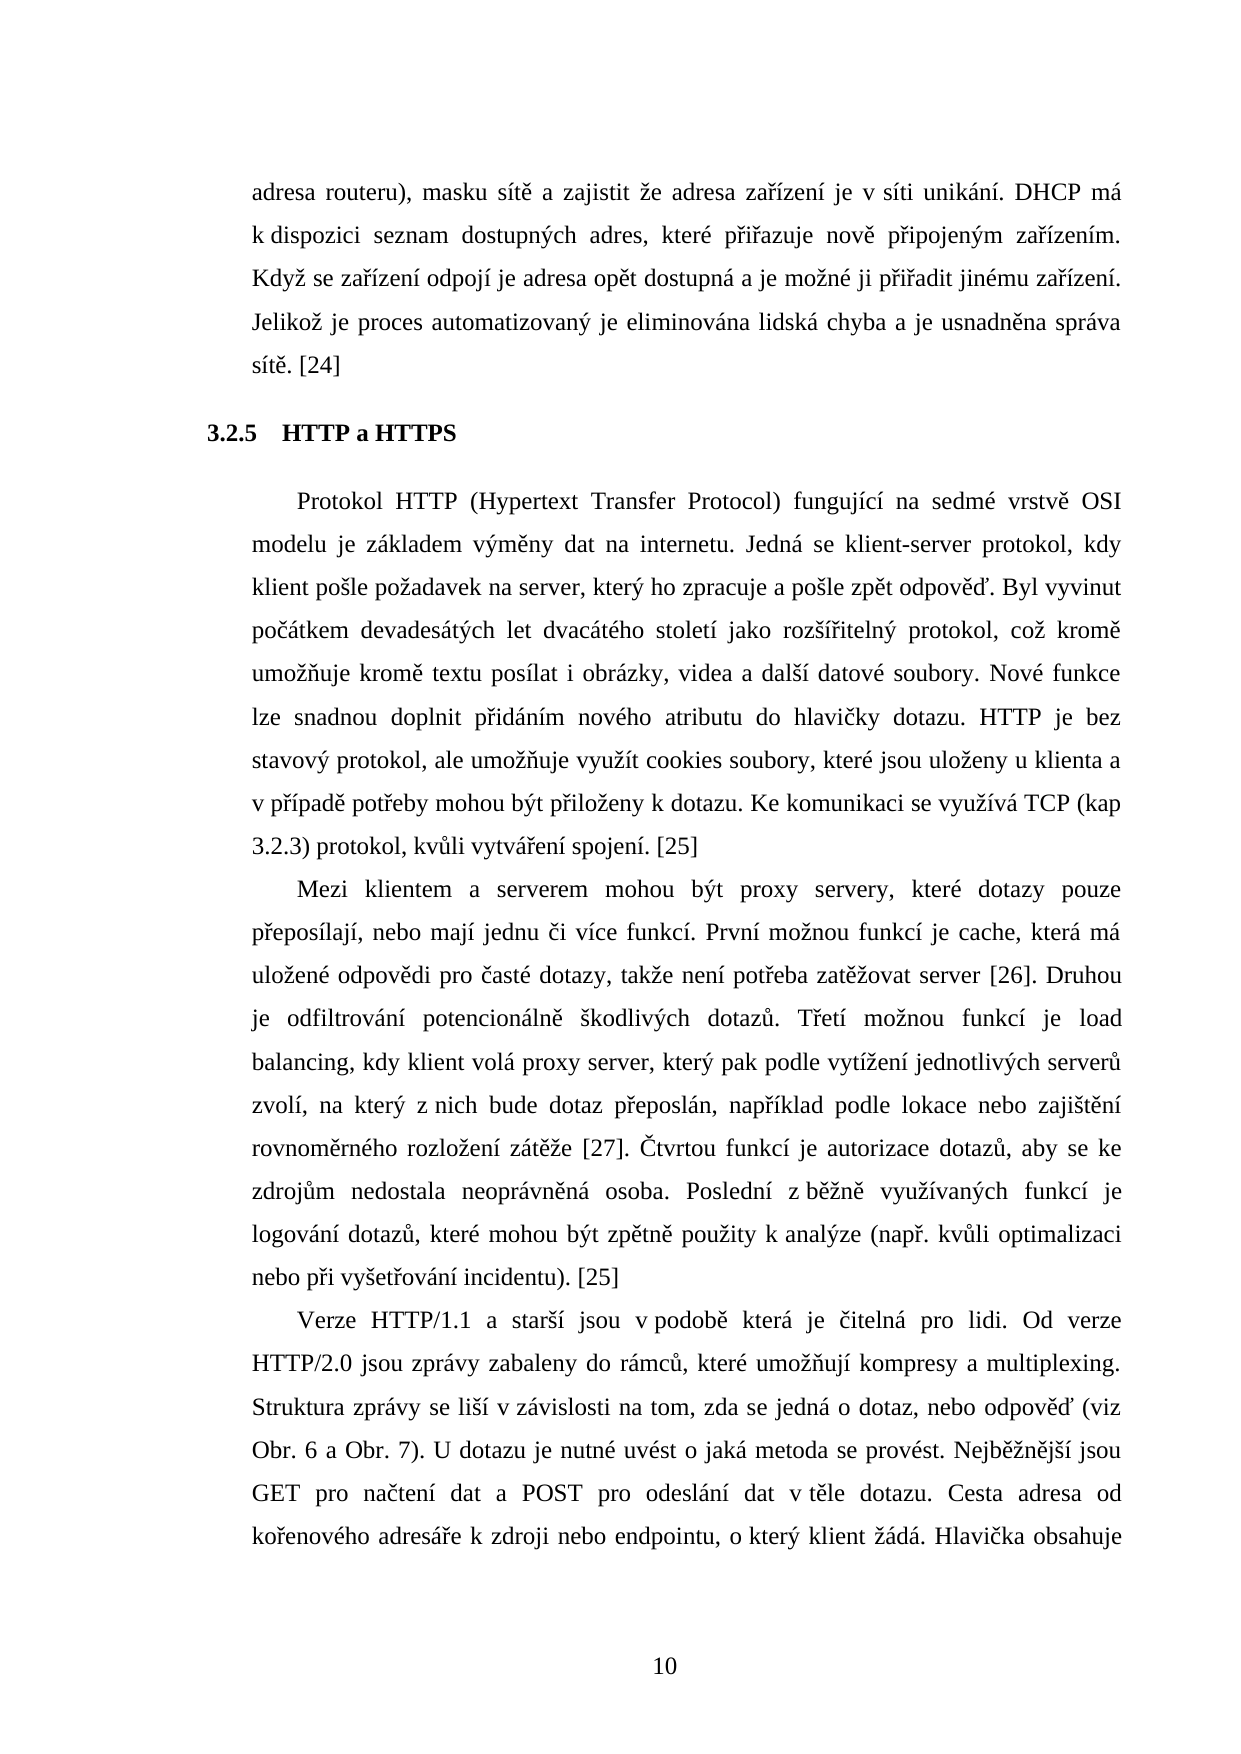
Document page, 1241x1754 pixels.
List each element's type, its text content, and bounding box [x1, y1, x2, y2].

subtitle HTTP a HTTPS [207, 418, 1122, 447]
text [252, 1305, 1122, 1550]
text Mezi klientem a serverem mohou být proxy servery, které dotazy pouze přeposílají, nebo mají jednu či více funkcí. První možnou funkcí je cache, která má uložené odpovědi pro časté dotazy, takže není potřeba zatěžovat server . Druhou je odfiltrování potencionálně škodlivých dotazů. Třetí možnou funkcí je load balancing, kdy klient volá proxy server, který pak podle vytížení jednotlivých serverů zvolí, na který z nich bude dotaz přeposlán, například podle lokace nebo zajištění rovnoměrného rozložení zátěže . Čtvrtou funkcí je autorizace dotazů, aby se ke zdrojům nedostala neoprávněná osoba. Poslední z běžně využívaných funkcí je logování dotazů, které mohou být zpětně použity k analýze (např. kvůli optimalizaci nebo při vyšetřování incidentu). [252, 874, 1122, 1291]
text Protokol HTTP (Hypertext Transfer Protocol) fungující na sedmé vrstvě OSI modelu je základem výměny dat na internetu. Jedná se klient-server protokol, kdy klient pošle požadavek na server, který ho zpracuje a pošle zpět odpověď. Byl vyvinut počátkem devadesátých let dvacátého století jako rozšířitelný protokol, což kromě umožňuje kromě textu posílat i obrázky, videa a další datové soubory. Nové funkce lze snadnou doplnit přidáním nového atributu do hlavičky dotazu. HTTP je bez stavový protokol, ale umožňuje využít cookies soubory, které jsou uloženy u klienta a v případě potřeby mohou být přiloženy k dotazu. Ke komunikaci se využívá TCP (kap 3.2.3) protokol, kvůli vytváření spojení. [252, 486, 1122, 860]
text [252, 177, 1122, 378]
